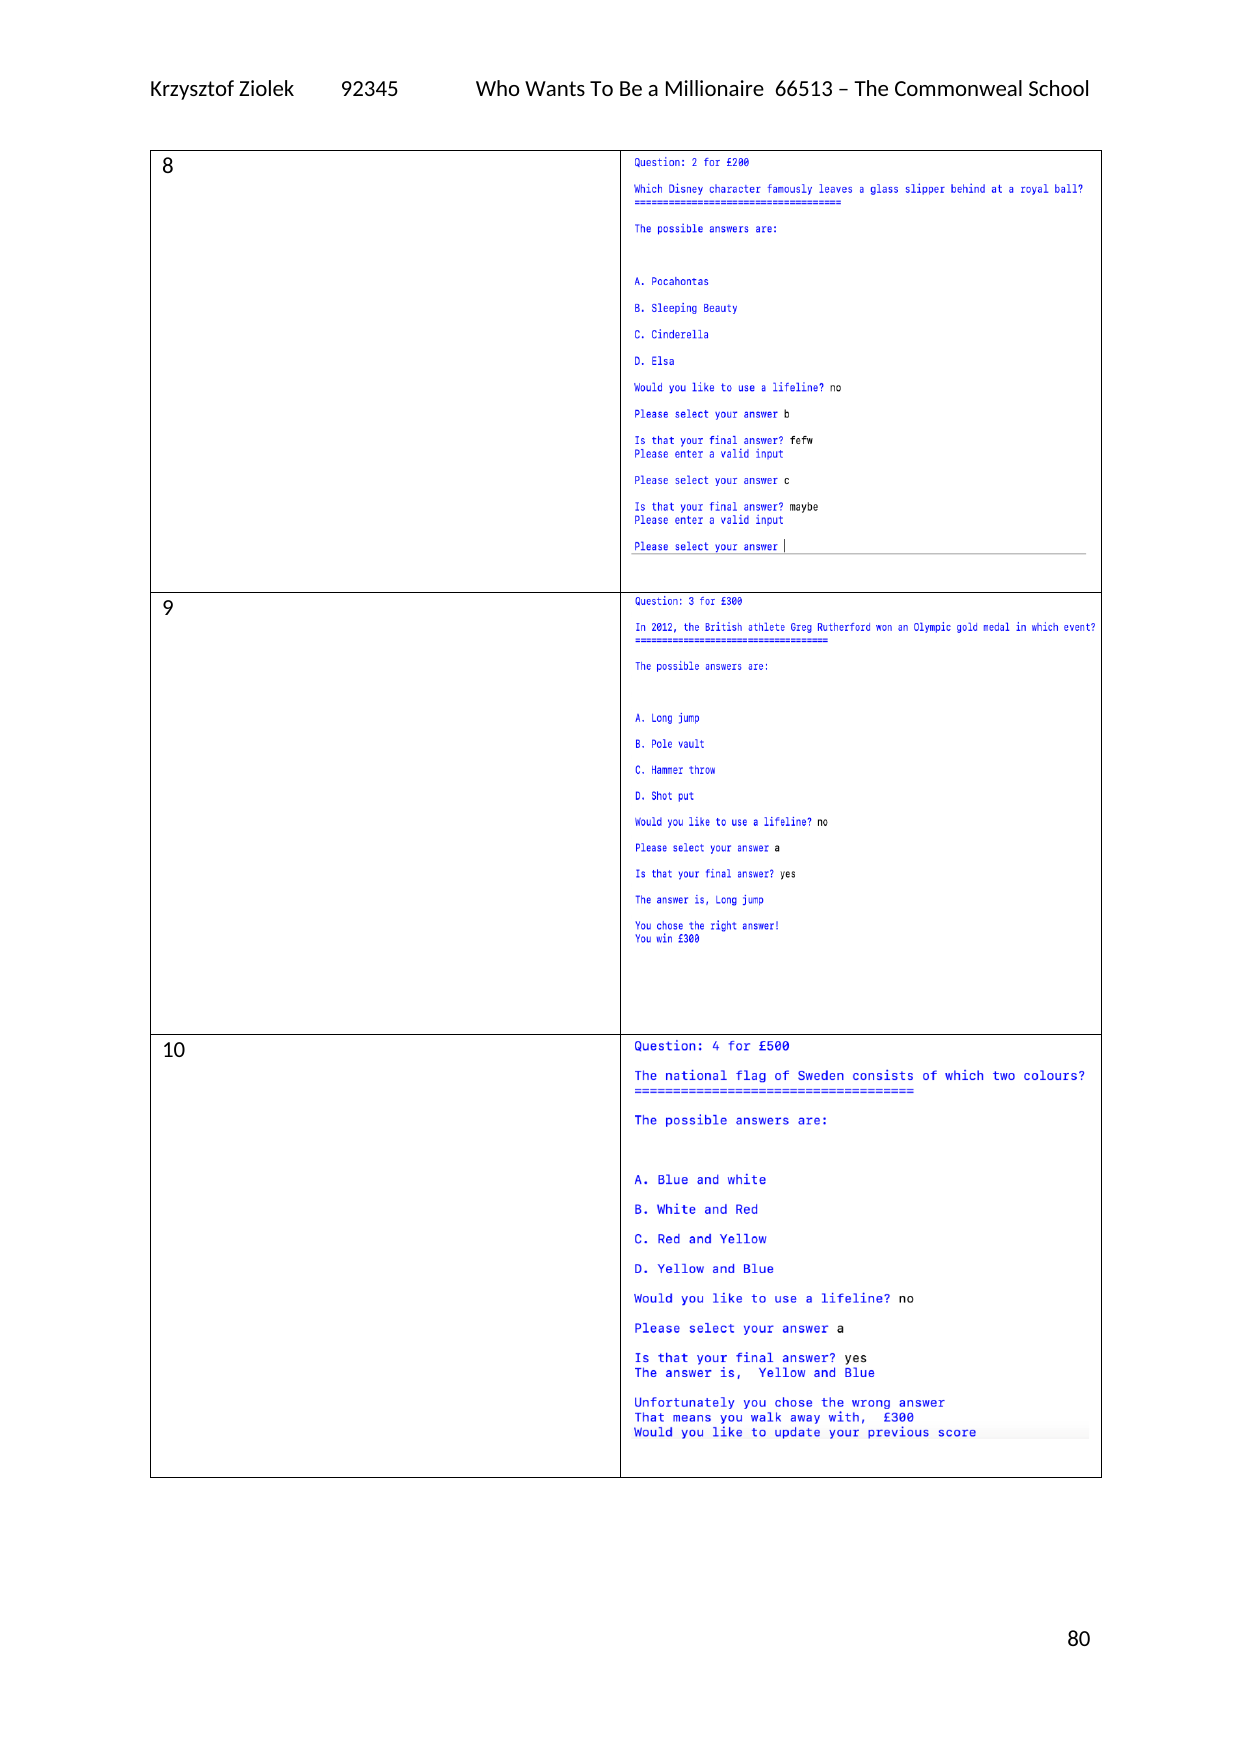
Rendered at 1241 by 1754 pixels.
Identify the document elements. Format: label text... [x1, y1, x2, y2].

table_cell 10 [151, 1035, 620, 1477]
table_cell 8 [151, 151, 620, 592]
table_cell [621, 151, 1101, 592]
picture [631, 151, 1087, 555]
picture [631, 1035, 1090, 1439]
table_cell 9 [151, 593, 620, 1034]
table_cell [621, 593, 1101, 1034]
table_cell [621, 1035, 1101, 1477]
picture [631, 593, 1099, 949]
